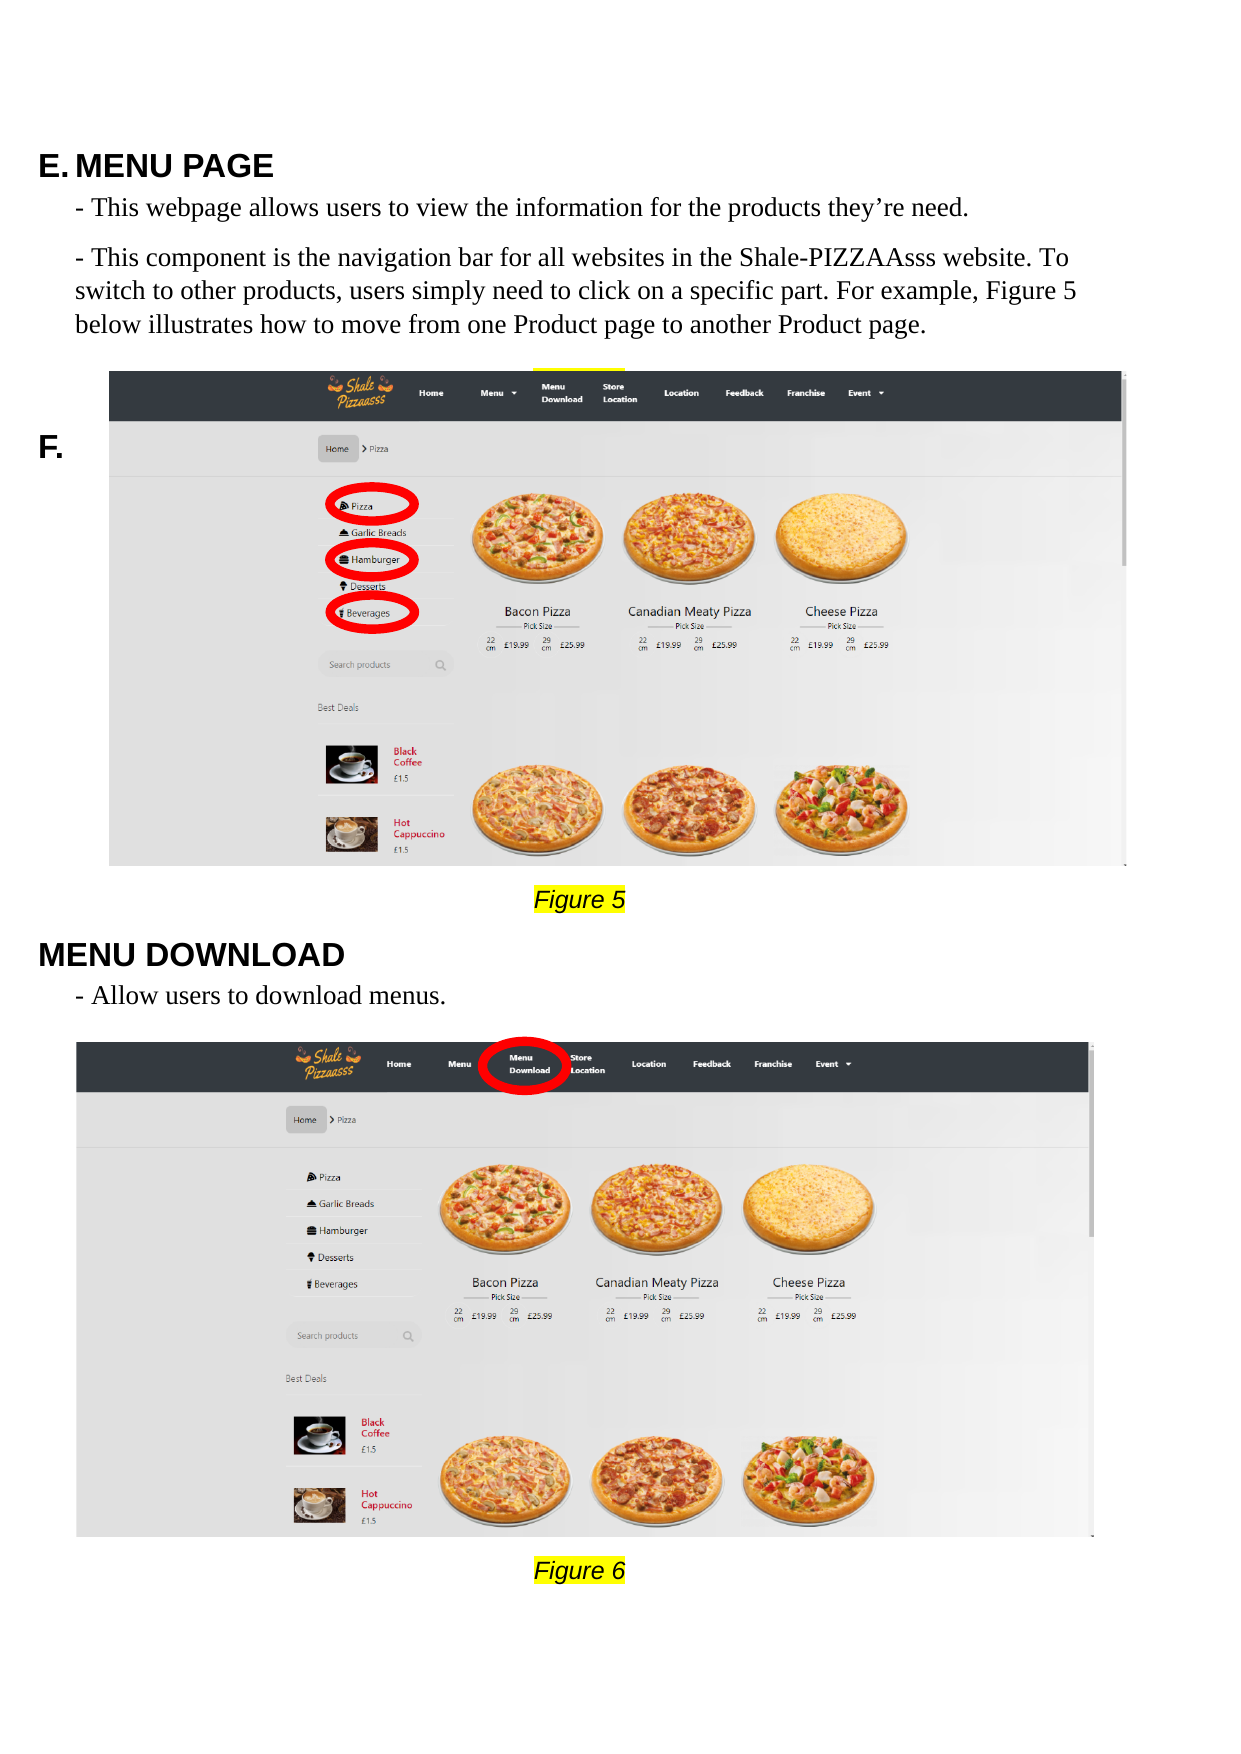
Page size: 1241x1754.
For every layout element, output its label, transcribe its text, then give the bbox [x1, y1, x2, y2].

subtitle MENU PAGE [38, 146, 1097, 184]
text - Allow users to download menus. [75, 979, 1097, 1010]
picture [75, 1042, 1093, 1536]
text - This webpage allows users to view the information for the products they’re need. [75, 191, 1097, 222]
picture [488, 1047, 561, 1085]
picture [107, 371, 1126, 865]
text - This component is the navigation bar for all websites in the Shale-PIZZAAsss website. To switch to other products, users simply need to click on a specific part. For example, Figure 5 below illustrates how to move from one Product page to another Product page. [75, 241, 1097, 339]
